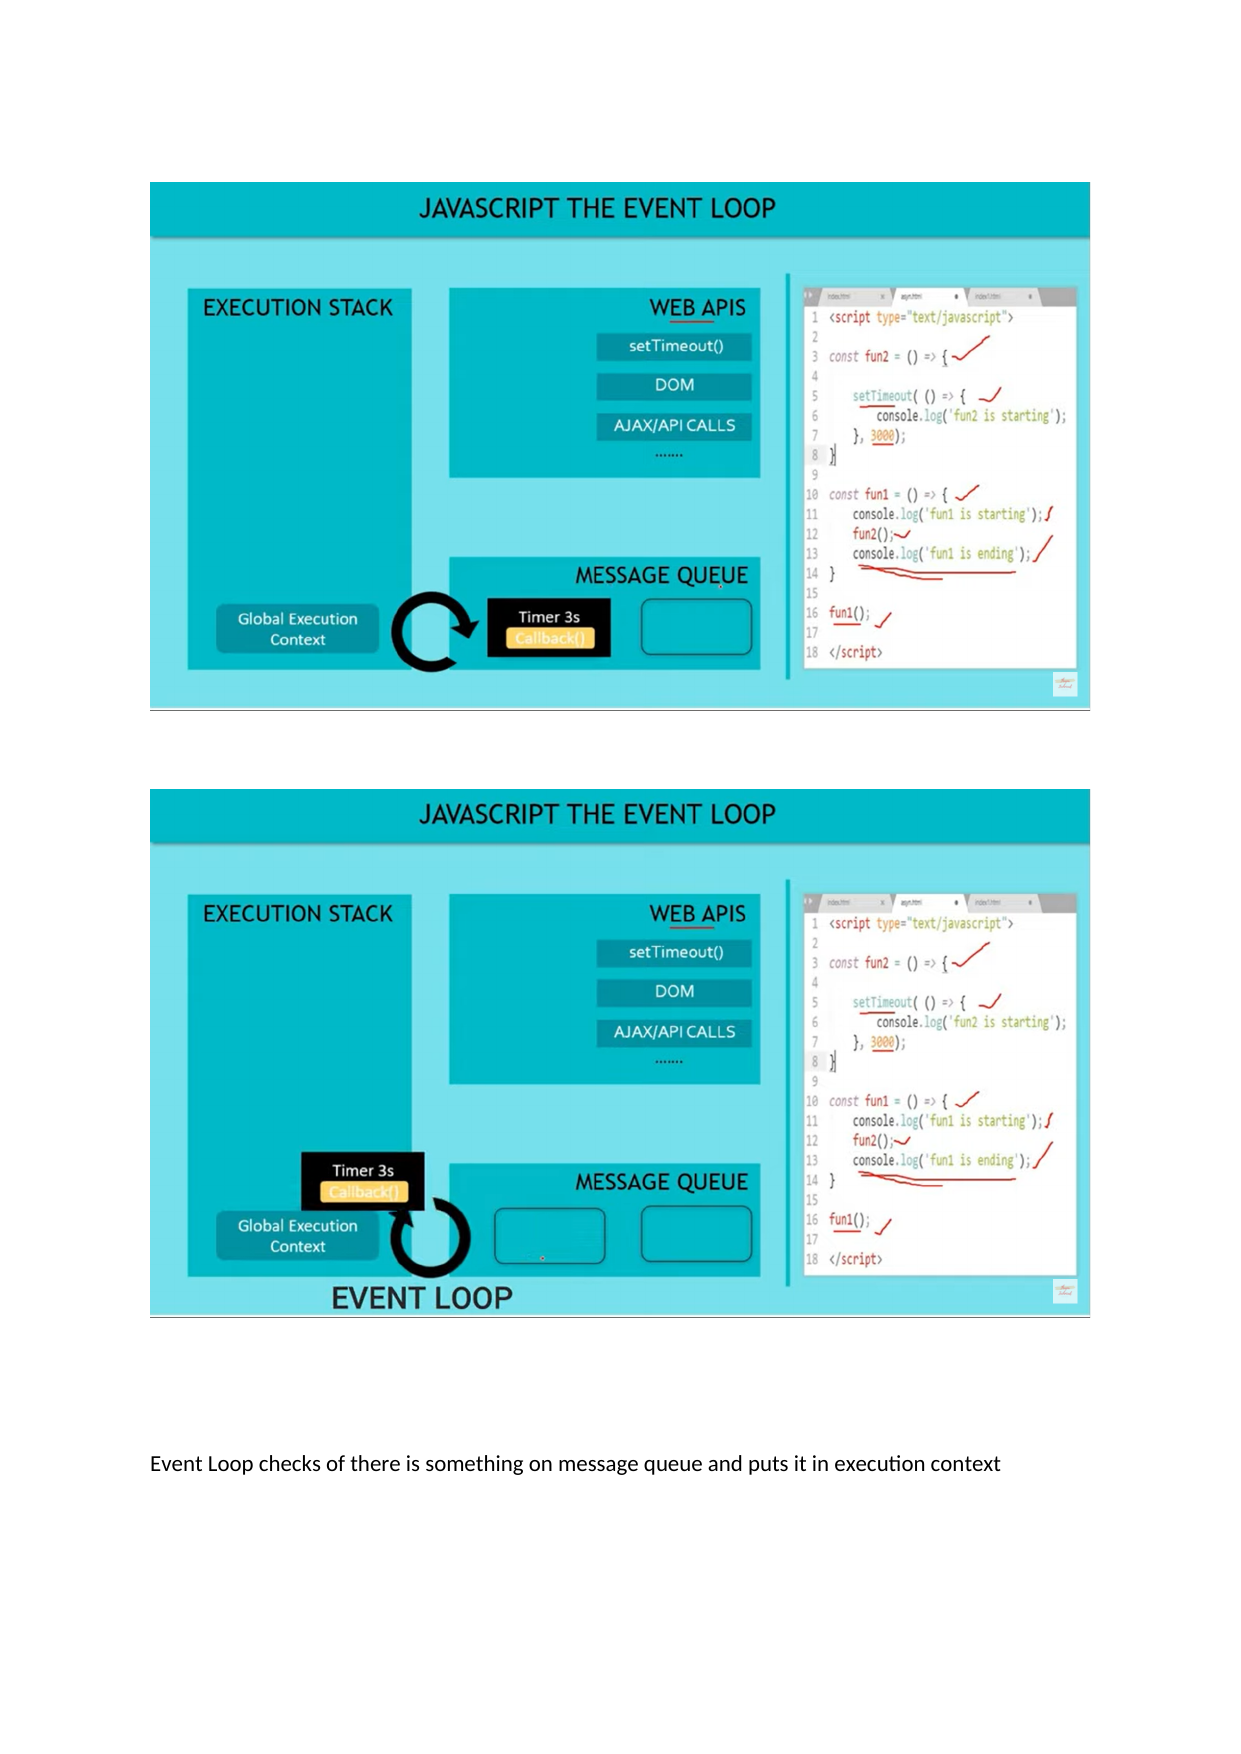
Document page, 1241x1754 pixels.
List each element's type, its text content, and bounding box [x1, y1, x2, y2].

text Event Loop checks of there is something on message queue and puts it in execution context [150, 1449, 1090, 1477]
picture [150, 182, 1091, 711]
picture [150, 789, 1091, 1318]
